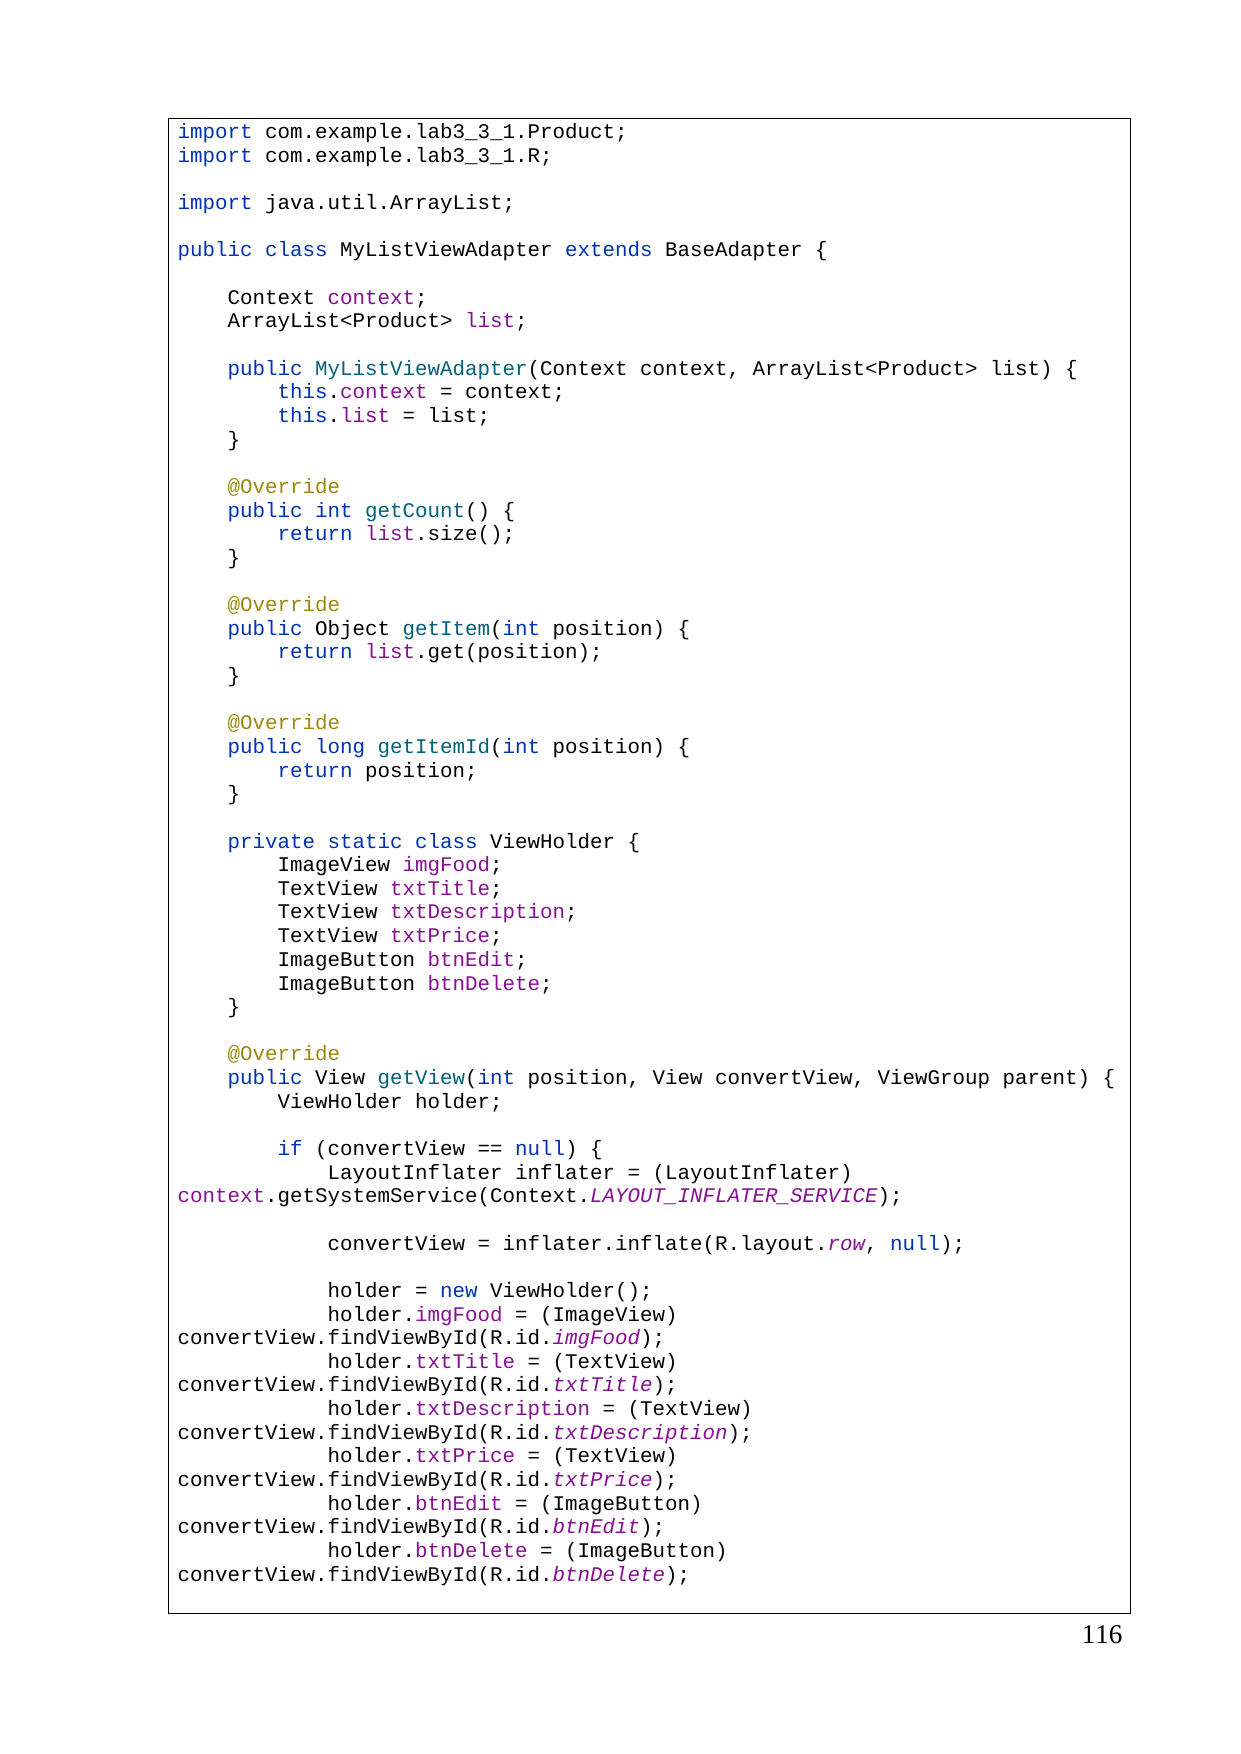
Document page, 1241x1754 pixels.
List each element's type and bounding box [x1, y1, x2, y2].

text [169, 119, 1130, 1613]
